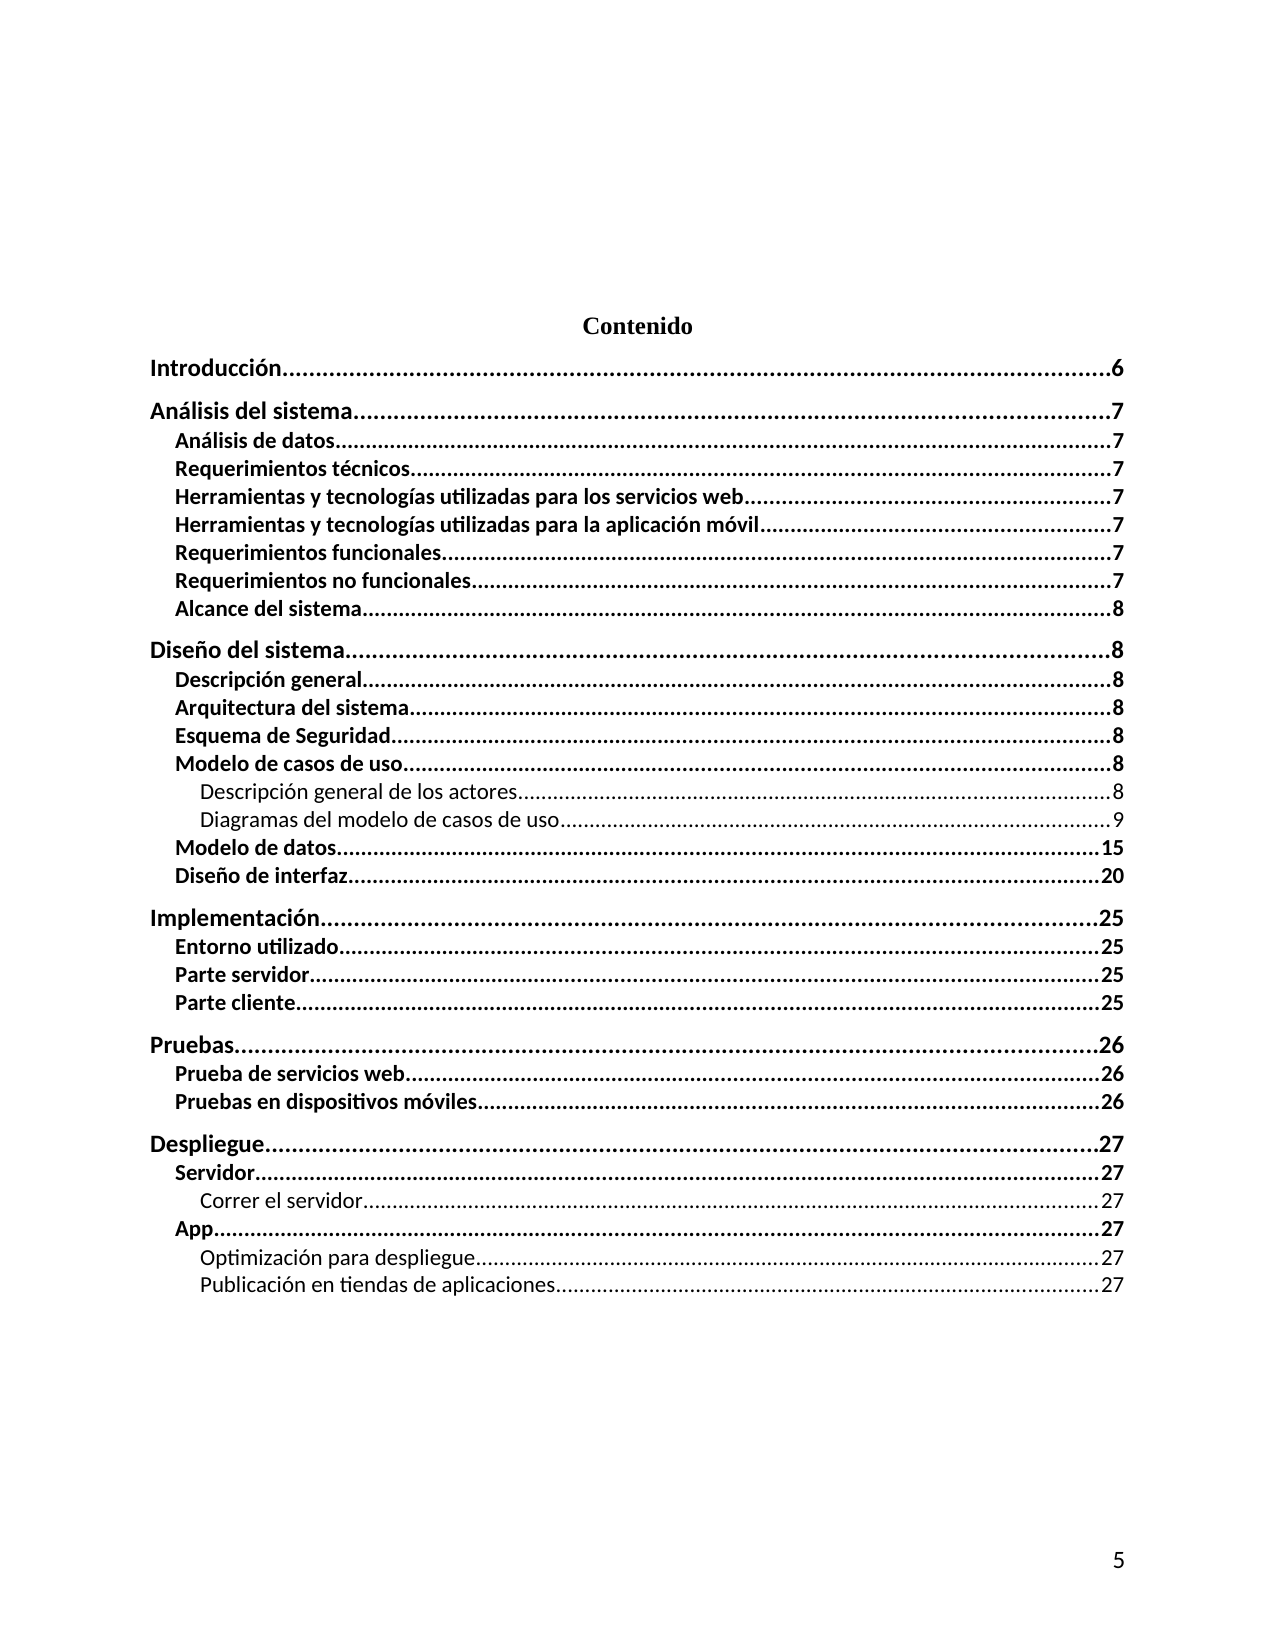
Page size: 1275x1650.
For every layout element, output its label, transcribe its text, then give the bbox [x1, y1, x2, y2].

text Implementación 25 [150, 902, 1125, 932]
text Diseño del sistema 8 [150, 635, 1125, 665]
text Modelo de casos de uso 8 [175, 749, 1125, 777]
text Análisis de datos 7 [175, 426, 1125, 454]
text Prueba de servicios web 26 [175, 1059, 1125, 1087]
text Esquema de Seguridad 8 [175, 721, 1125, 749]
text Pruebas en dispositivos móviles 26 [175, 1087, 1125, 1116]
text Introducción 6 [150, 352, 1125, 383]
text Herramientas y tecnologías utilizadas para los servicios web 7 [175, 482, 1125, 510]
text Entorno utilizado 25 [175, 932, 1125, 960]
text Pruebas 26 [150, 1029, 1125, 1059]
text Servidor 27 [175, 1158, 1125, 1187]
text Requerimientos funcionales 7 [175, 538, 1125, 566]
text Descripción general de los actores 8 [200, 777, 1125, 805]
text Diseño de interfaz 20 [175, 861, 1125, 889]
text App 27 [175, 1214, 1125, 1243]
text Herramientas y tecnologías utilizadas para la aplicación móvil 7 [175, 510, 1125, 538]
text Requerimientos técnicos 7 [175, 454, 1125, 482]
text Publicación en tiendas de aplicaciones 27 [200, 1271, 1125, 1299]
text Parte servidor 25 [175, 960, 1125, 988]
text Análisis del sistema 7 [150, 396, 1125, 426]
text Despliegue 27 [150, 1128, 1125, 1158]
text Requerimientos no funcionales 7 [175, 566, 1125, 594]
text Arquitectura del sistema 8 [175, 693, 1125, 721]
text Alcance del sistema 8 [175, 594, 1125, 622]
text Descripción general 8 [175, 665, 1125, 693]
text Optimización para despliegue 27 [200, 1243, 1125, 1271]
text Modelo de datos 15 [175, 833, 1125, 861]
text Diagramas del modelo de casos de uso 9 [200, 805, 1125, 833]
text Correr el servidor 27 [200, 1187, 1125, 1214]
text Parte cliente 25 [175, 988, 1125, 1016]
text Contenido [150, 311, 1125, 340]
